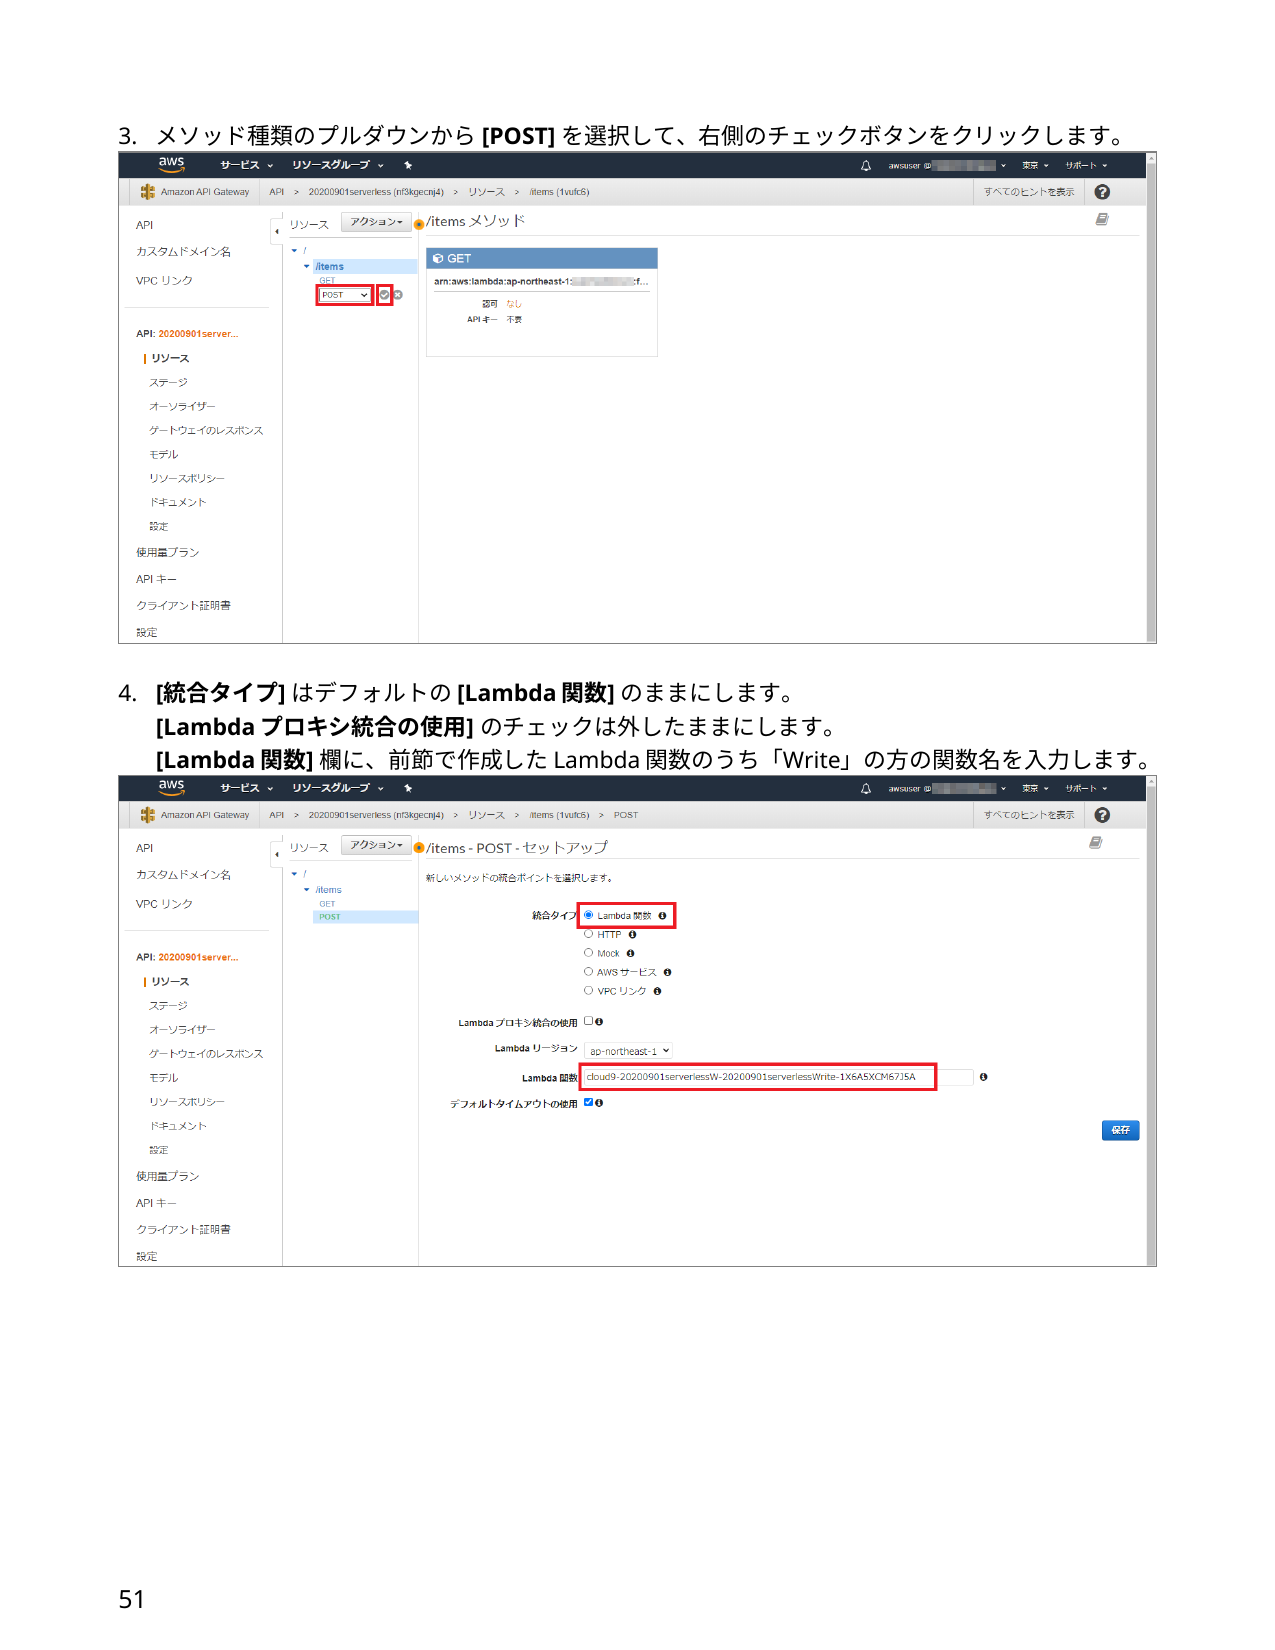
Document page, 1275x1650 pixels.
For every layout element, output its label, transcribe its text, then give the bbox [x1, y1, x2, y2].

picture [119, 776, 1156, 1266]
list [統合タイプ] はデフォルトの [Lambda関数] のままにします。 [118, 675, 1157, 708]
list [Lambdaプロキシ統合の使用] のチェックは外したままにします。 [156, 708, 1157, 742]
picture [119, 153, 1156, 643]
list メソッド種類のプルダウンから [POST] を選択して、右側のチェックボタンをクリックします。 [118, 118, 1157, 151]
list [Lambda関数] 欄に、前節で作成したLambda関数のうち「Write」の方の関数名を入力します。 [156, 742, 1157, 775]
